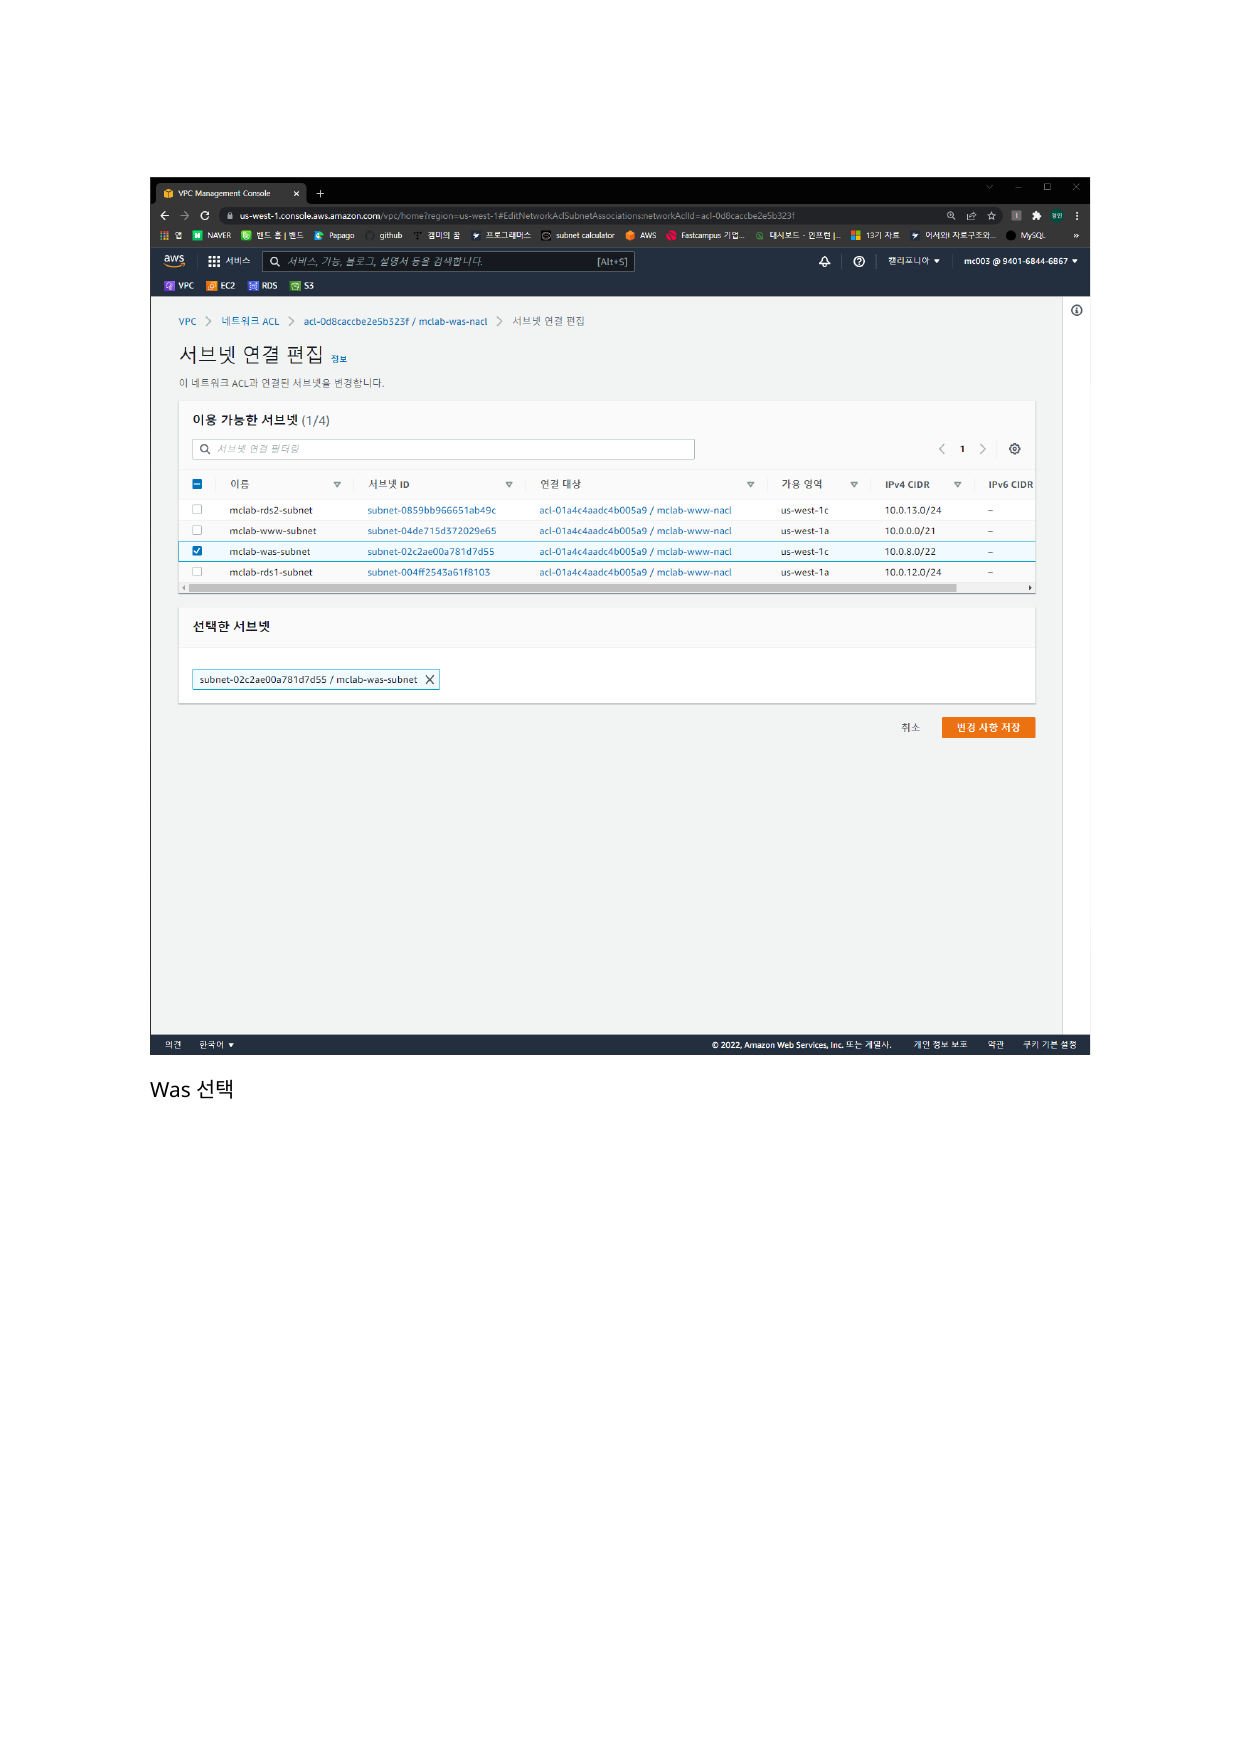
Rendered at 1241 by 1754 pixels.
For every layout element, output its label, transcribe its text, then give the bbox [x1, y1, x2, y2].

text Was 선택 [150, 1073, 1090, 1104]
picture [150, 177, 1091, 1055]
